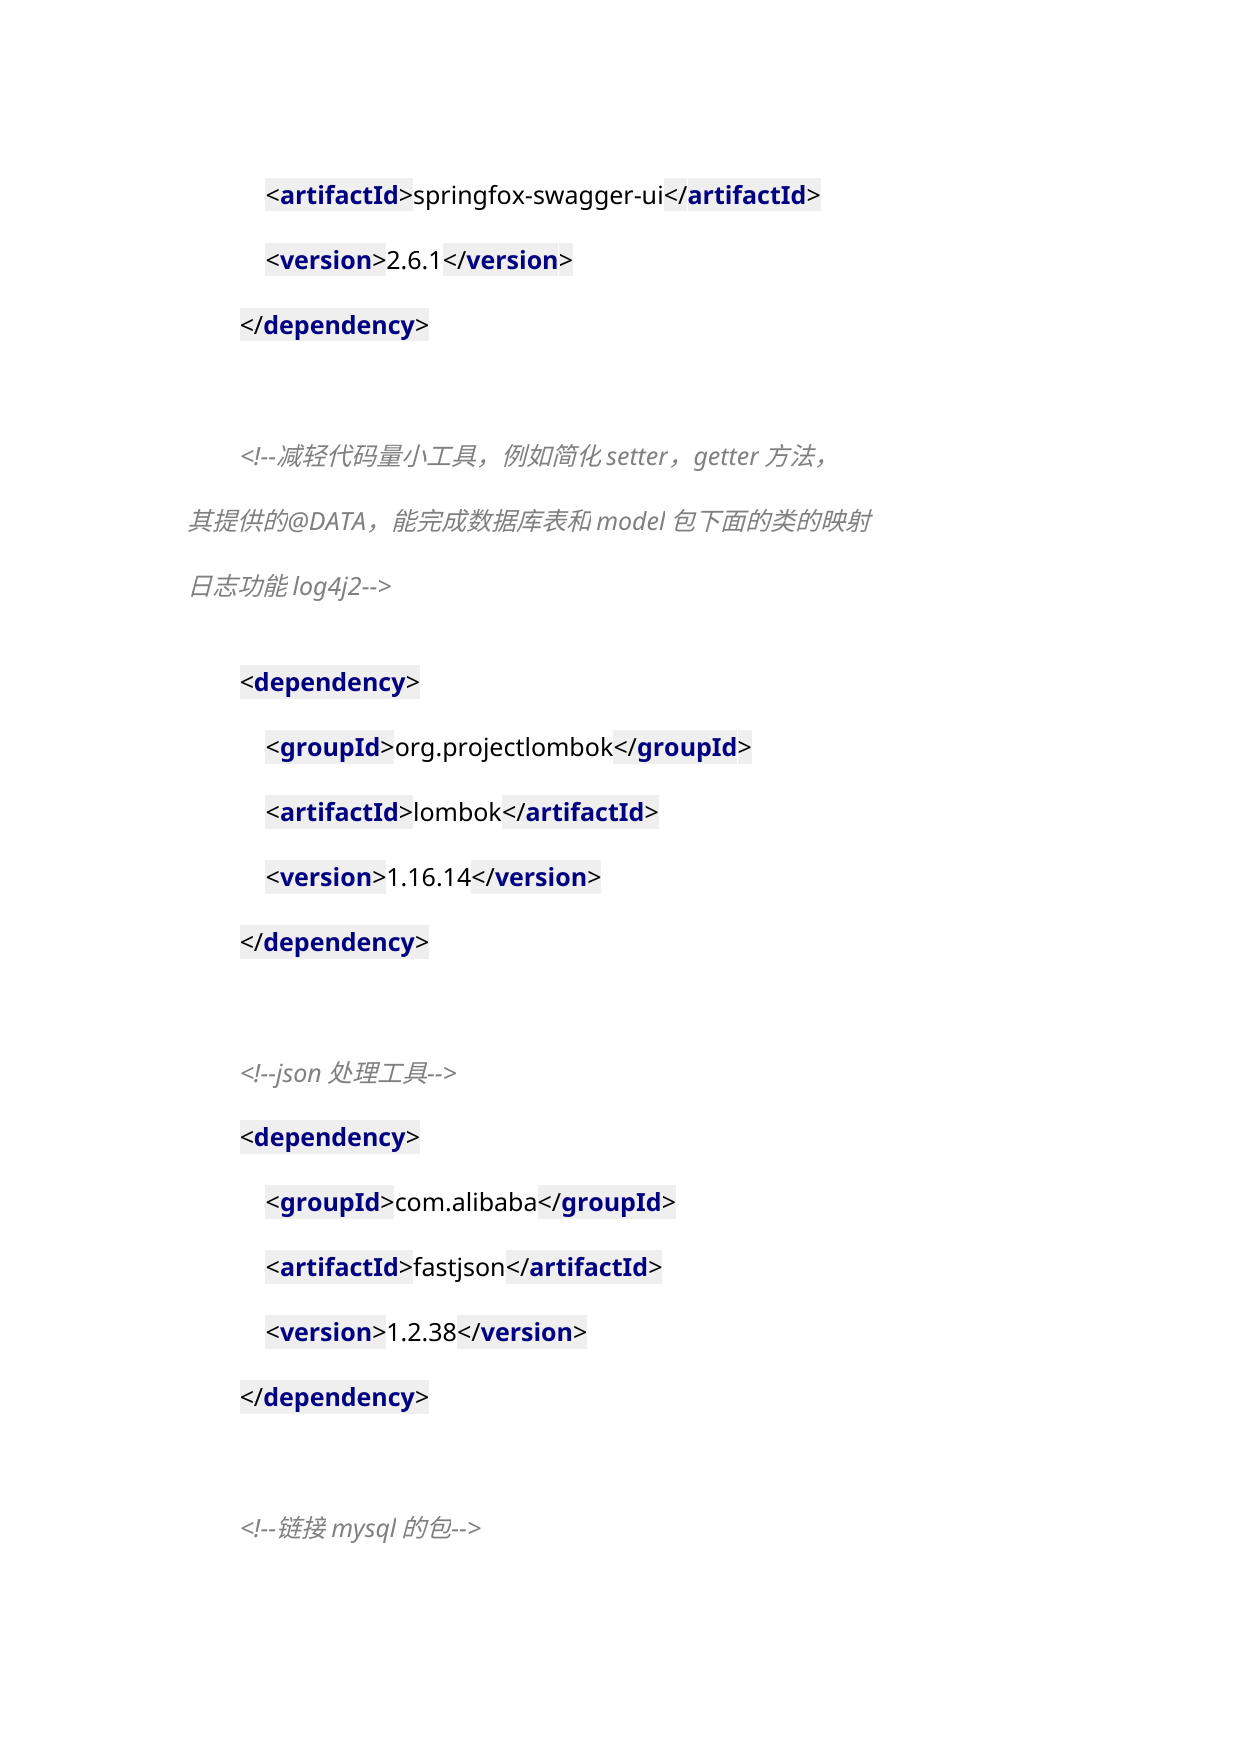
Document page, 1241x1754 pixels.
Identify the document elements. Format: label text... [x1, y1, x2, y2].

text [187, 649, 1053, 1559]
text 日志功能log4j2--> [187, 552, 1053, 617]
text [187, 162, 1053, 552]
